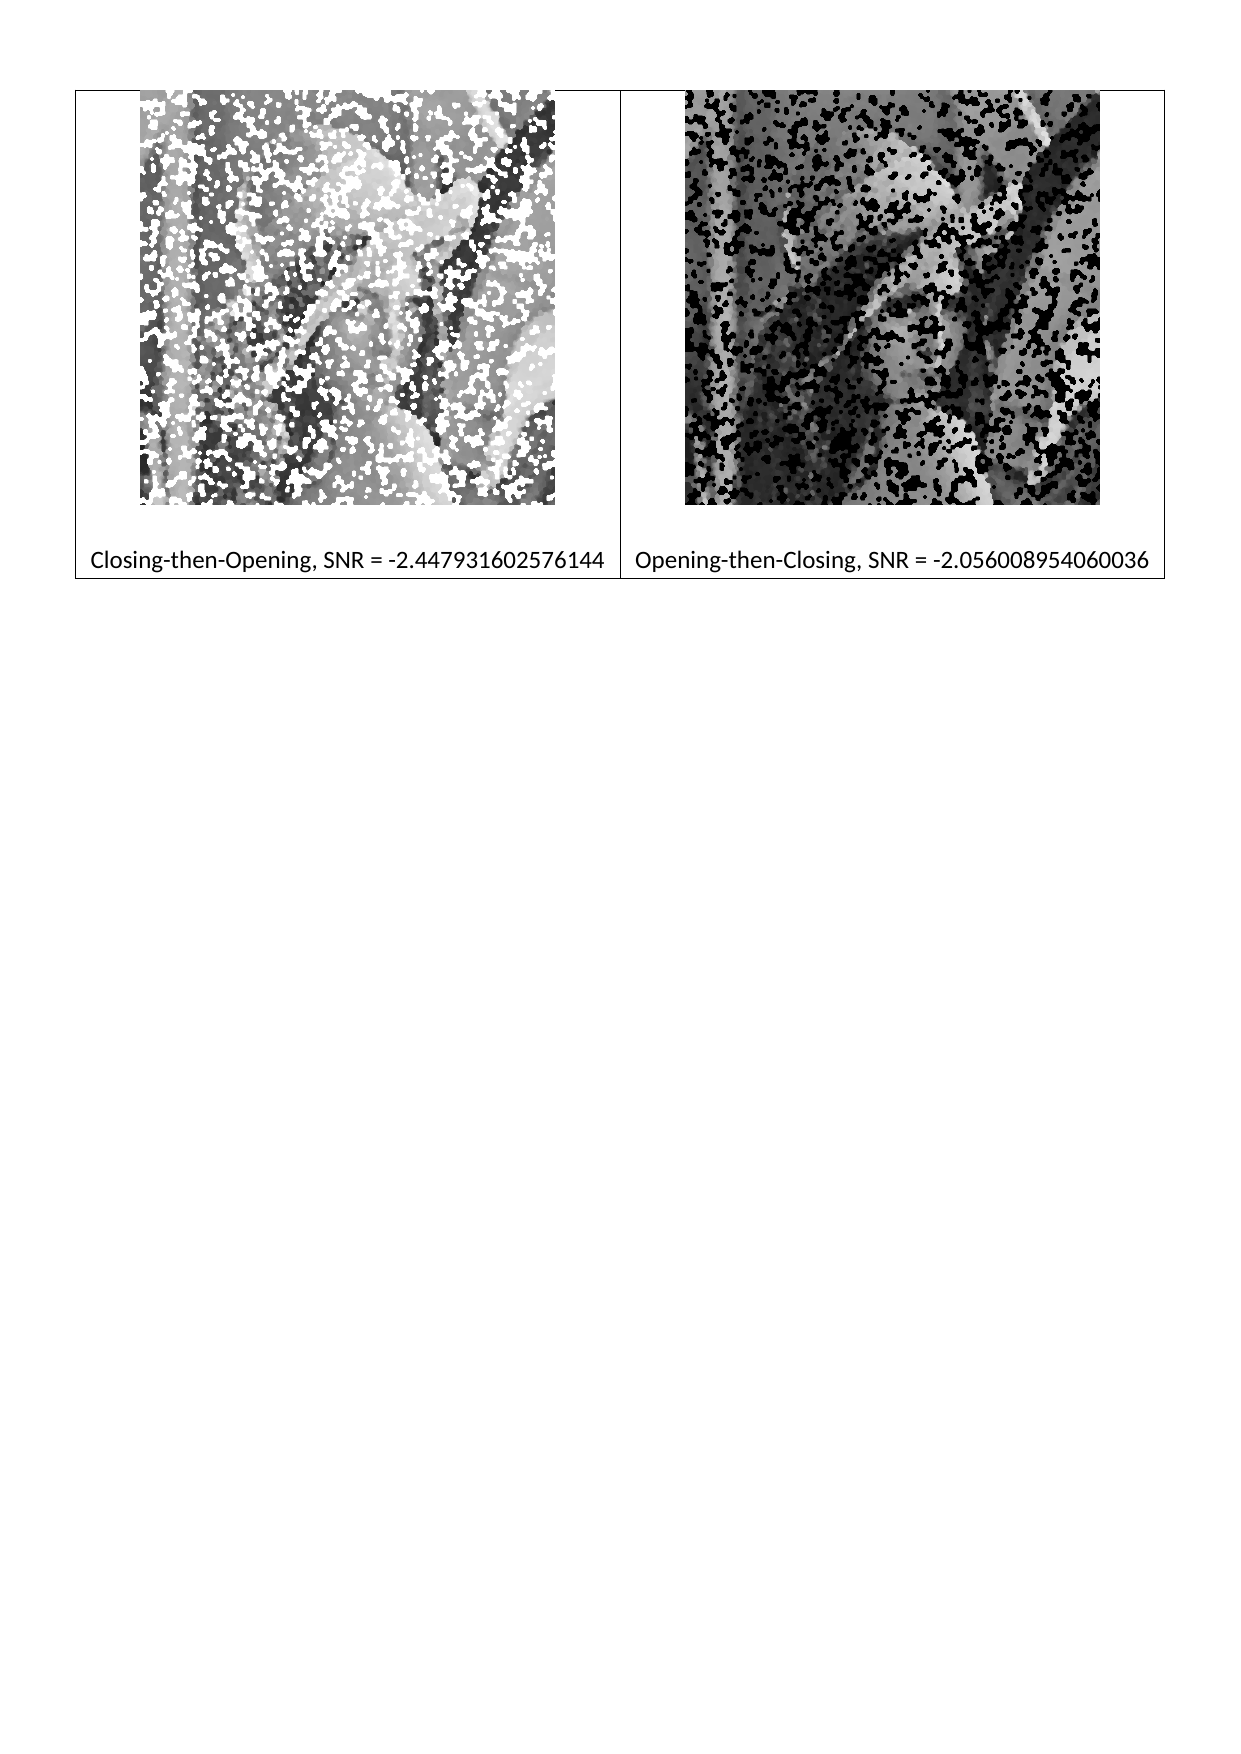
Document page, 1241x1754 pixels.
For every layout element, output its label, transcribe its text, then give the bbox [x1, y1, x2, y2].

table_cell Closing-then-Opening, SNR = -2.447931602576144 [76, 91, 620, 578]
picture [685, 90, 1100, 505]
table_cell Opening-then-Closing, SNR = -2.056008954060036 [621, 91, 1164, 578]
picture [140, 90, 555, 505]
